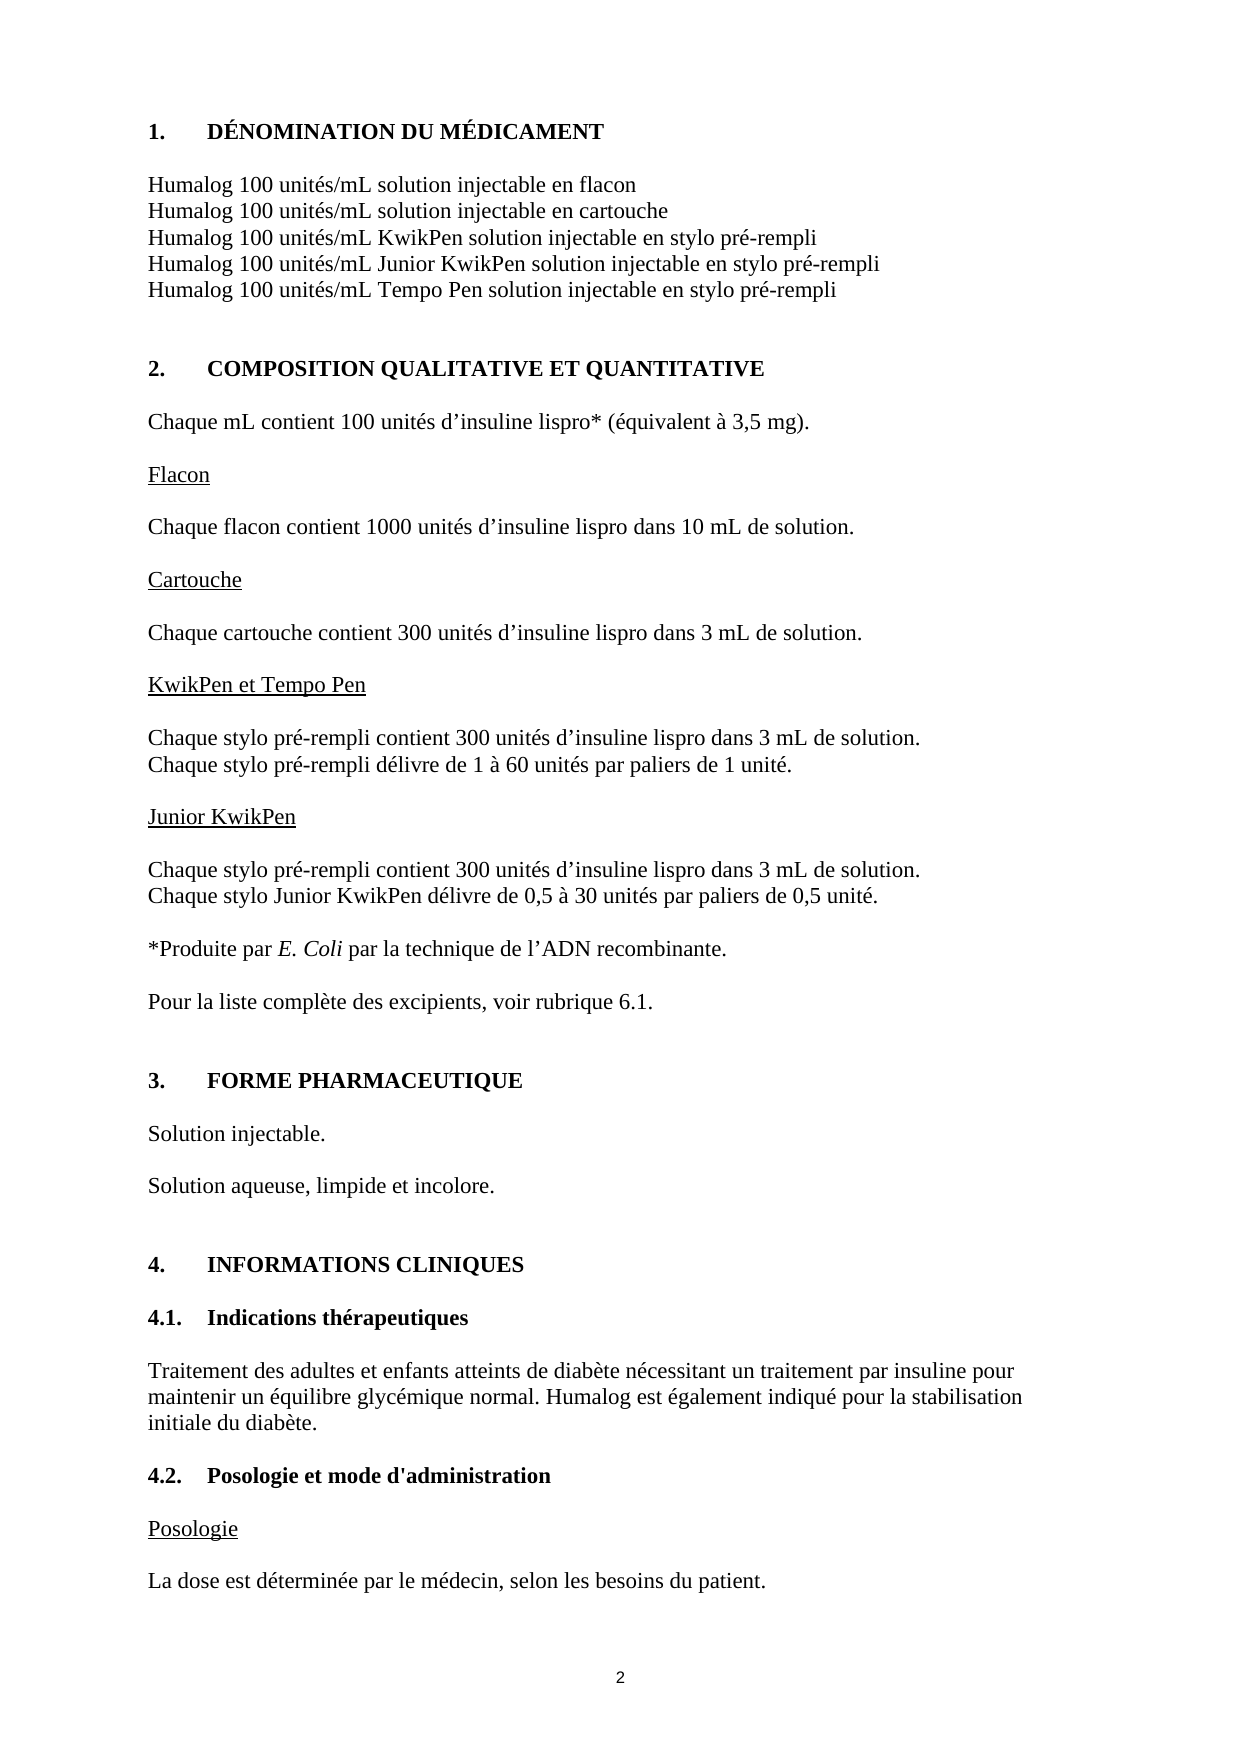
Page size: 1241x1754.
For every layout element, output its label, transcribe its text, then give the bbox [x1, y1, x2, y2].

text 4. INFORMATIONS CLINIQUES [148, 1251, 1092, 1278]
text Humalog 100 unités/mL solution injectable en cartouche [148, 197, 1092, 223]
text Junior KwikPen [148, 803, 1092, 830]
text Posologie [148, 1515, 1092, 1541]
text 3. FORME PHARMACEUTIQUE [148, 1067, 1092, 1093]
text Chaque stylo Junior KwikPen délivre de 0,5 à 30 unités par paliers de 0,5 unité. [148, 882, 1092, 909]
text 2. COMPOSITION QUALITATIVE ET QUANTITATIVE [148, 355, 1092, 382]
text La dose est déterminée par le médecin, selon les besoins du patient. [148, 1568, 1092, 1594]
text Solution injectable. [148, 1119, 1092, 1146]
text Chaque mL contient 100 unités d’insuline lispro* (équivalent à 3,5 mg). [148, 408, 1092, 434]
text Chaque cartouche contient 300 unités d’insuline lispro dans 3 mL de solution. [148, 619, 1092, 645]
text *Produite par E. Coli par la technique de l’ADN recombinante. [148, 935, 1092, 961]
text 4.1. Indications thérapeutiques [148, 1304, 1092, 1330]
text Chaque stylo pré-rempli contient 300 unités d’insuline lispro dans 3 mL de solution. [148, 856, 1092, 882]
text 4.2. Posologie et mode d'administration [148, 1462, 1092, 1488]
text 1. DÉNOMINATION DU MÉDICAMENT [148, 118, 1092, 144]
text KwikPen et Tempo Pen [148, 672, 1092, 698]
text Pour la liste complète des excipients, voir rubrique 6.1. [148, 988, 1092, 1014]
text Humalog 100 unités/mL Junior KwikPen solution injectable en stylo pré-rempli [148, 250, 1092, 276]
text Chaque flacon contient 1000 unités d’insuline lispro dans 10 mL de solution. [148, 513, 1092, 540]
text Humalog 100 unités/mL Tempo Pen solution injectable en stylo pré-rempli [148, 276, 1092, 303]
text Humalog 100 unités/mL KwikPen solution injectable en stylo pré-rempli [148, 223, 1092, 250]
text Humalog 100 unités/mL solution injectable en flacon [148, 171, 1092, 197]
text Traitement des adultes et enfants atteints de diabète nécessitant un traitement par insuline pour maintenir un équilibre glycémique normal. Humalog est également indiqué pour la stabilisation initiale du diabète. [148, 1357, 1068, 1436]
text Chaque stylo pré-rempli contient 300 unités d’insuline lispro dans 3 mL de solution. [148, 724, 1092, 751]
text Chaque stylo pré-rempli délivre de 1 à 60 unités par paliers de 1 unité. [148, 751, 1092, 777]
text Solution aqueuse, limpide et incolore. [148, 1172, 1092, 1199]
text Flacon [148, 461, 1092, 487]
text Cartouche [148, 566, 1092, 592]
